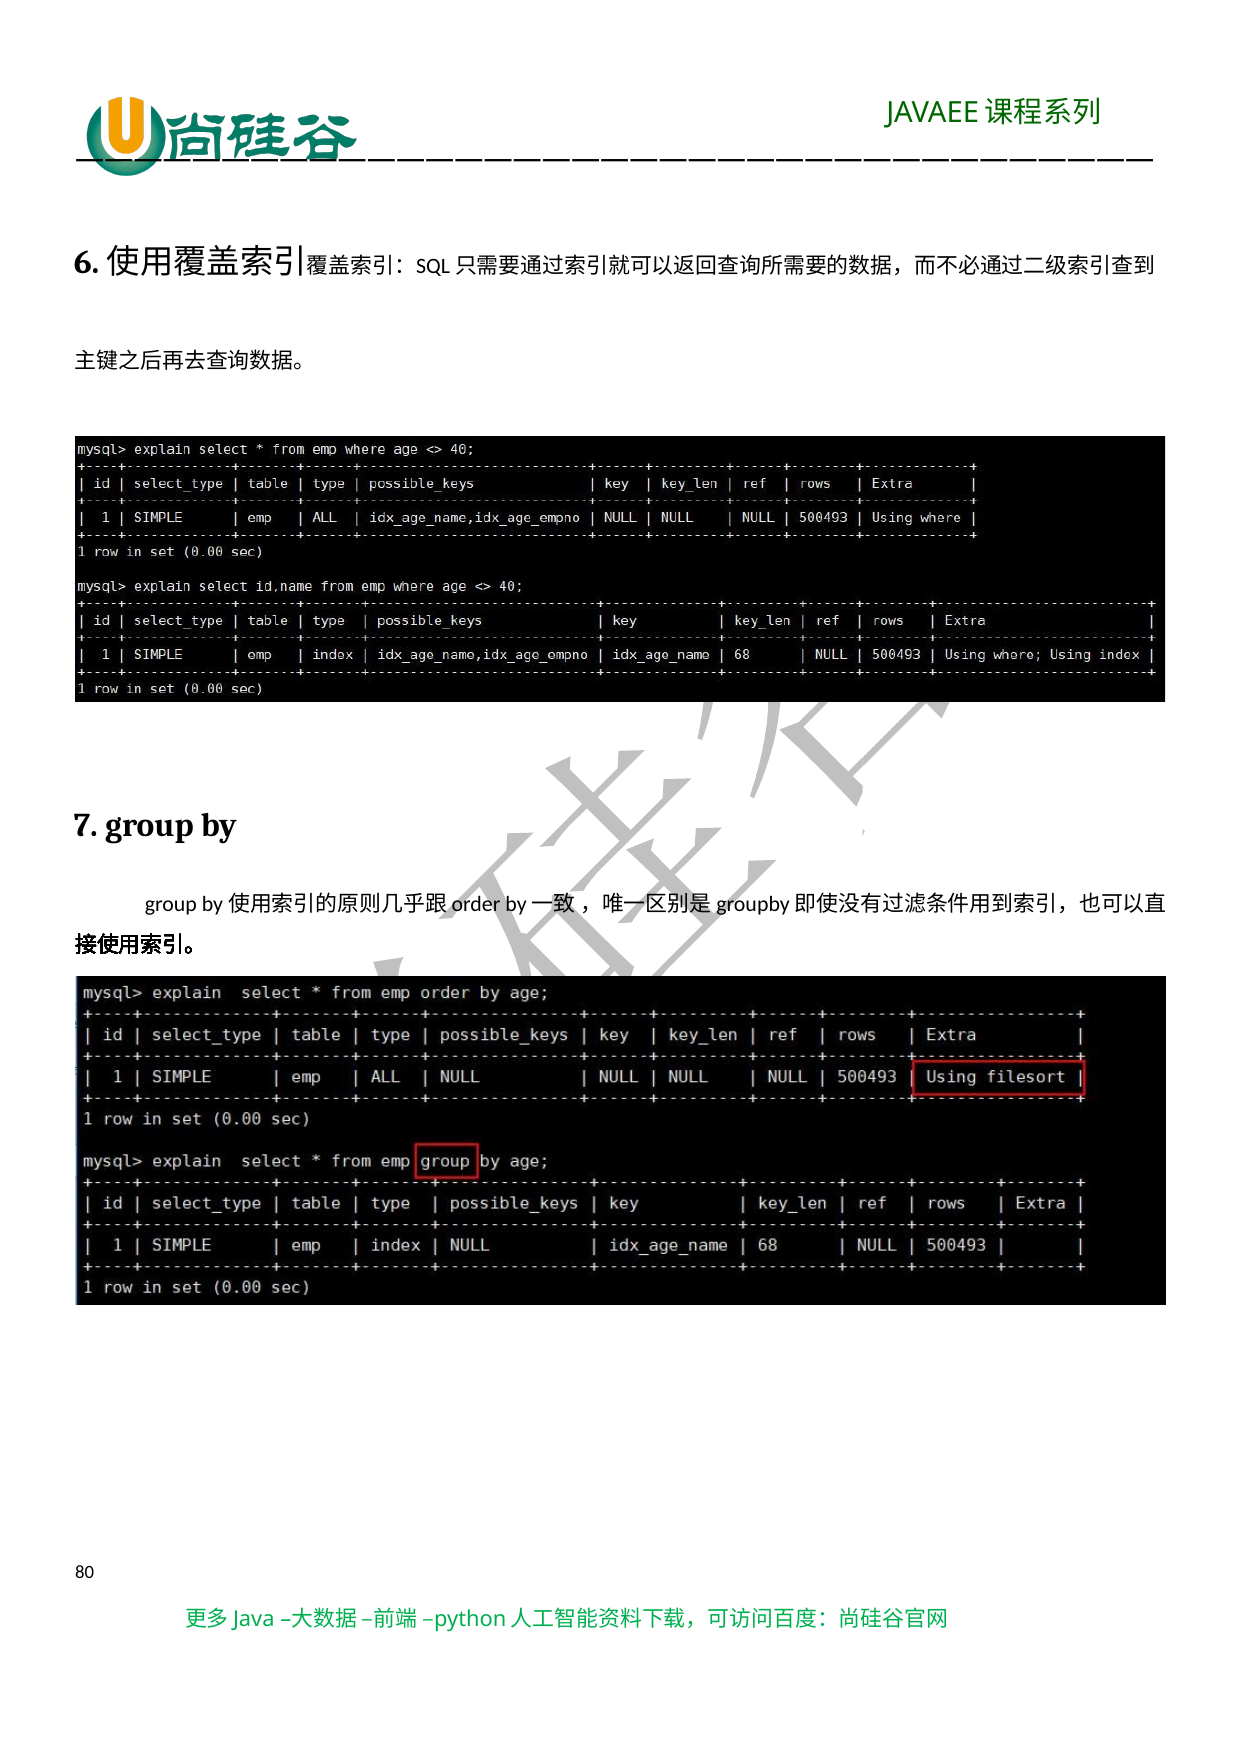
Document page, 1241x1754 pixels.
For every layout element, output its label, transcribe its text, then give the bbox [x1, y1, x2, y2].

subtitle 7. group by [73, 806, 1177, 844]
text group by 使用索引的原则几乎跟 order by 一致 ，唯一区别是 groupby 即使没有过滤条件用到索引，也可以直 [75, 886, 1166, 917]
text 6. 使用覆盖索引覆盖索引：SQL 只需要通过索引就可以返回查询所需要的数据，而不必通过二级索引查到主键之后再去查询数据。 [73, 234, 1164, 375]
picture [75, 436, 1166, 702]
picture [75, 88, 363, 184]
picture [75, 976, 1166, 1305]
